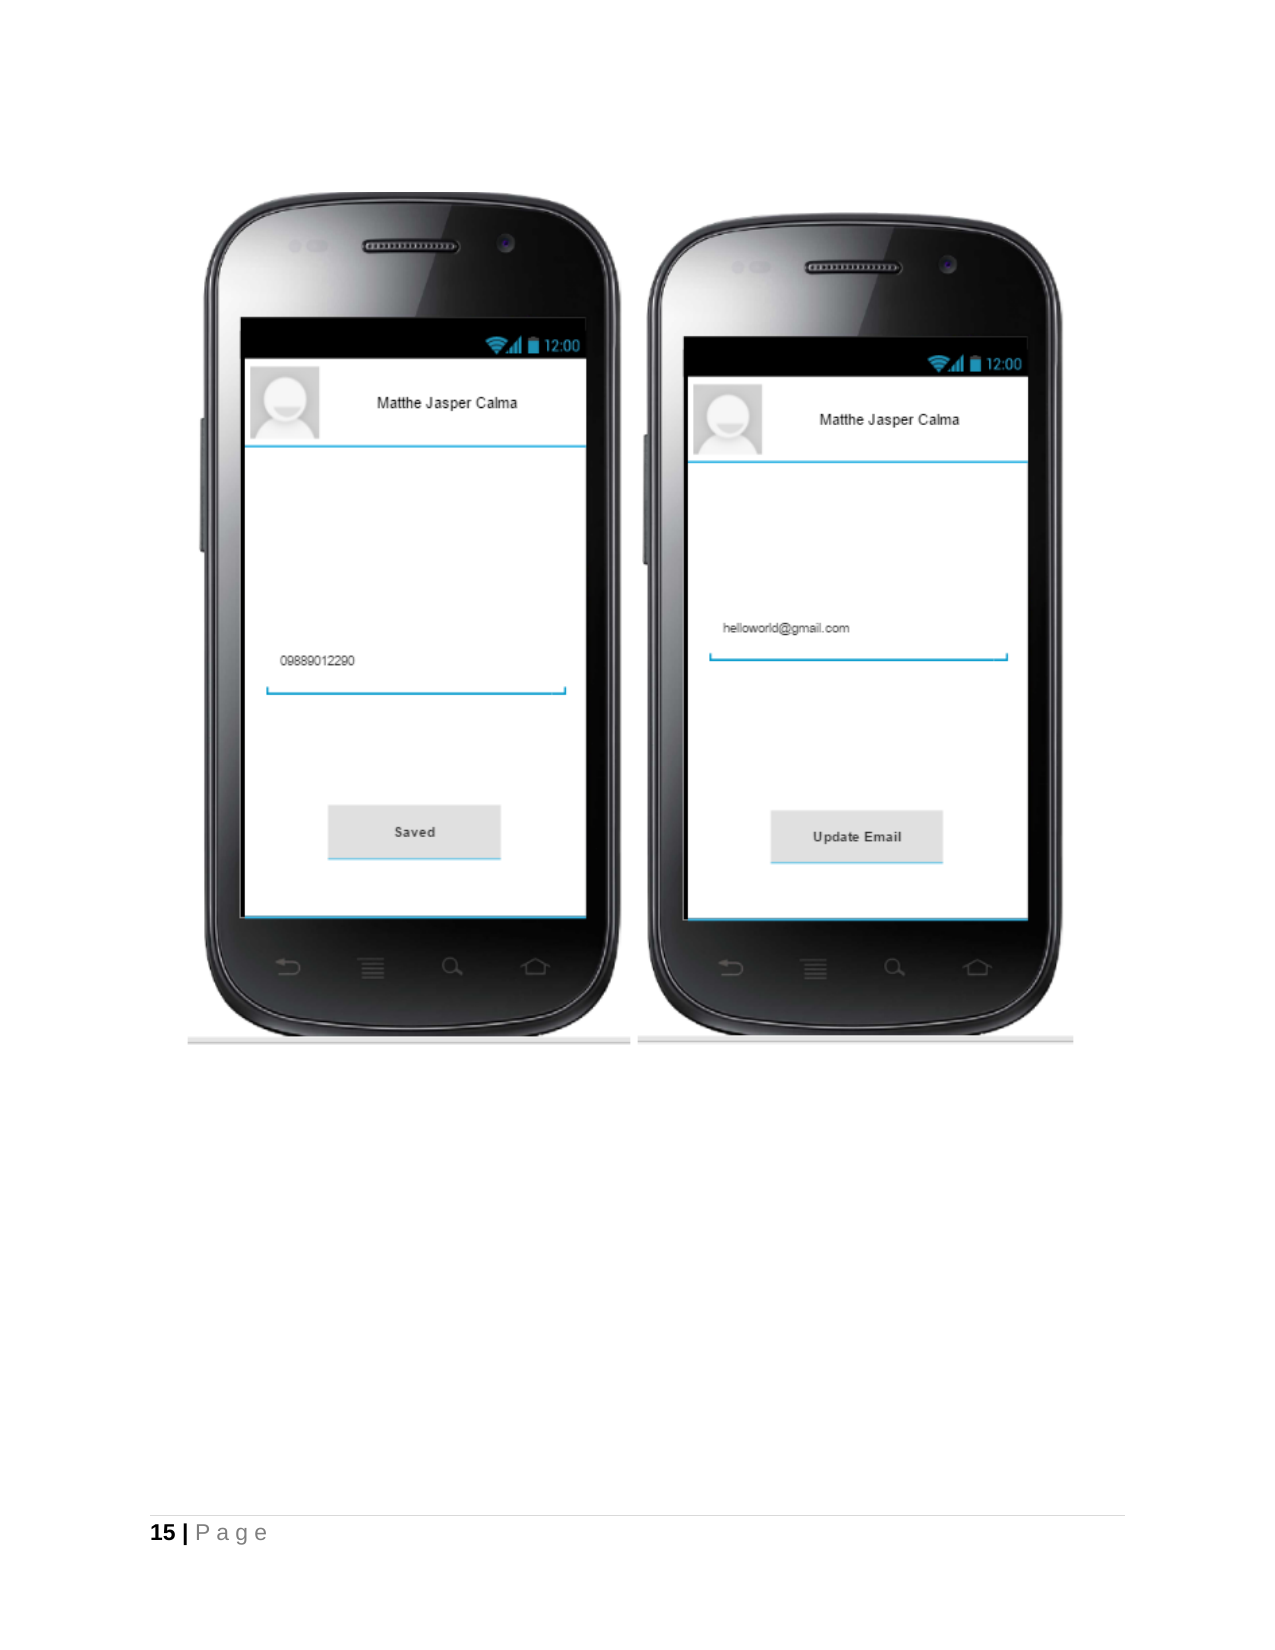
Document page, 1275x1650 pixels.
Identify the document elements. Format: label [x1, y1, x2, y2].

picture [187, 192, 631, 1045]
picture [637, 212, 1074, 1045]
